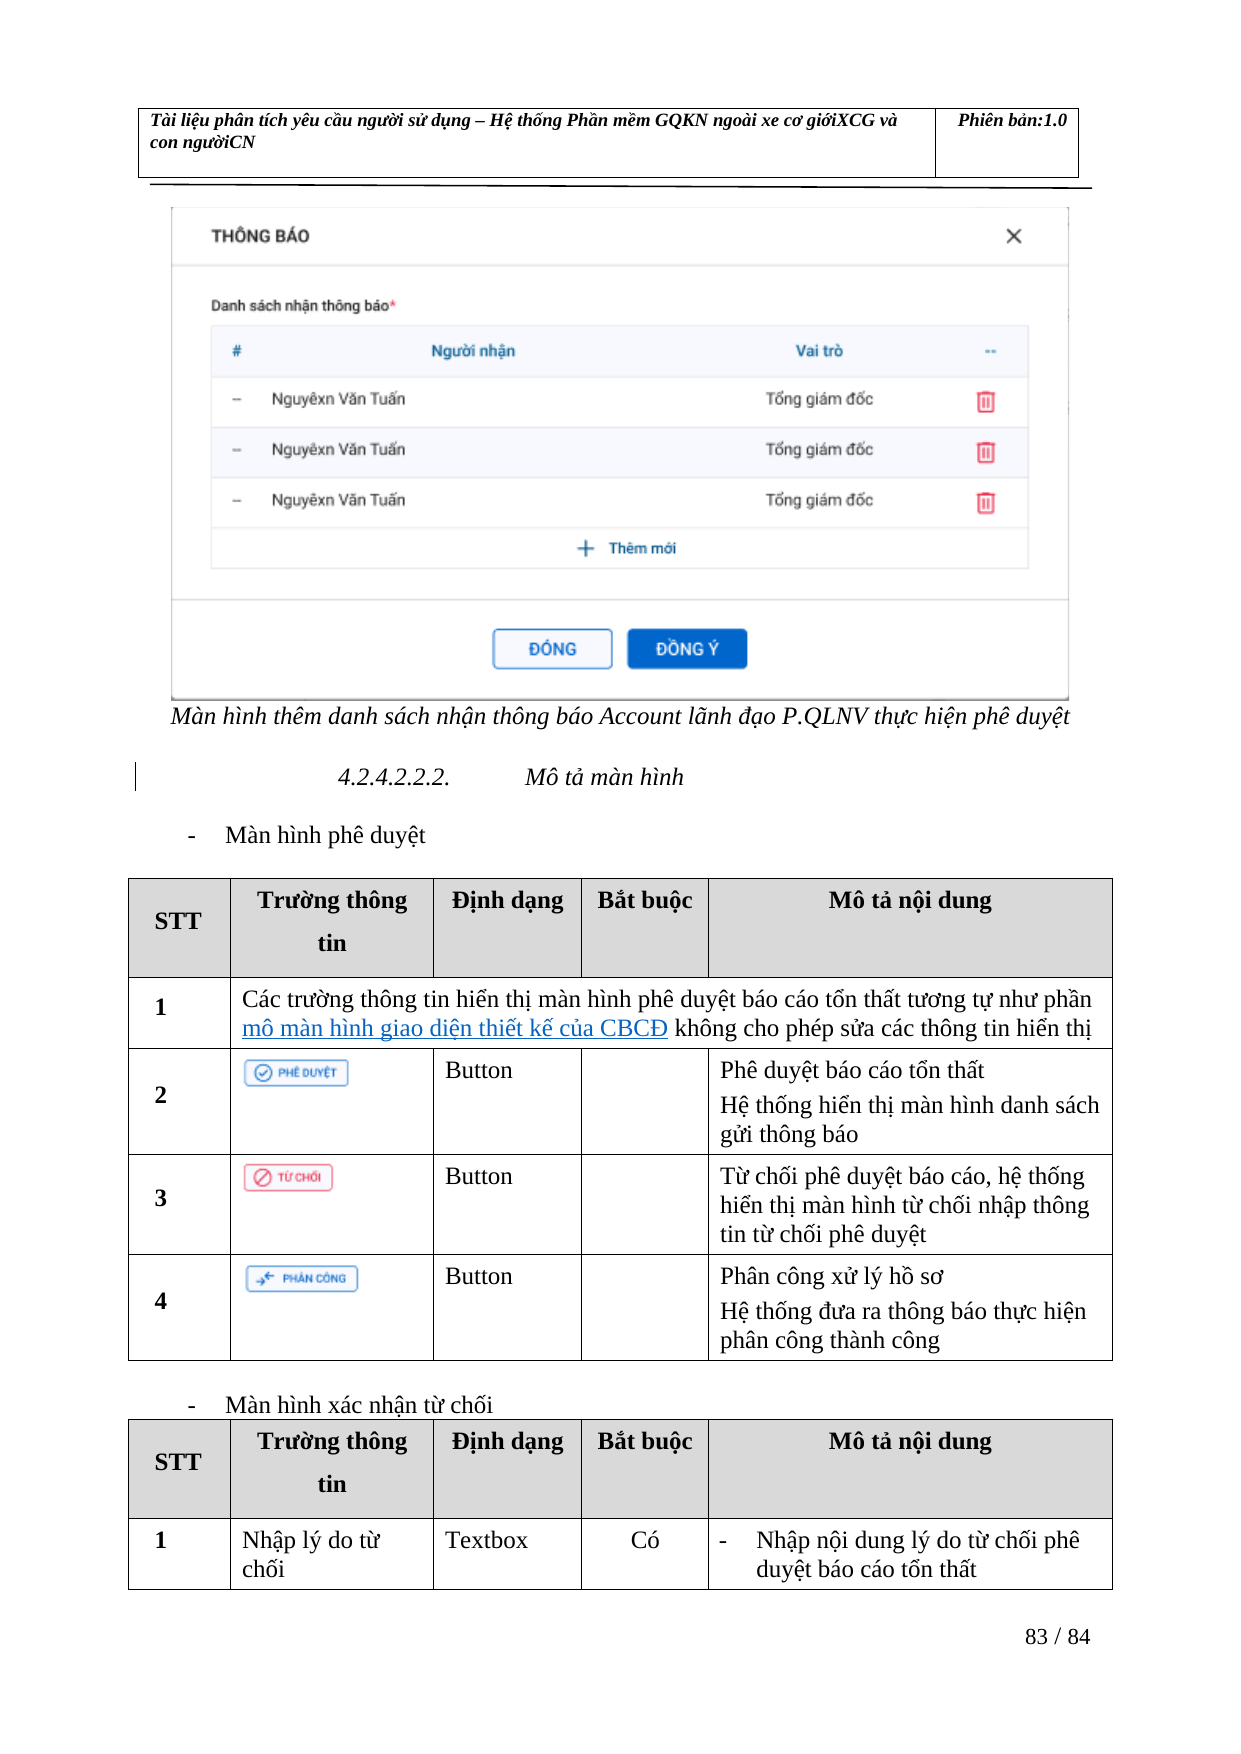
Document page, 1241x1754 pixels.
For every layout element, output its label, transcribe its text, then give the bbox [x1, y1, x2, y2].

text Màn hình thêm danh sách nhận thông báo Account lãnh đạo P.QLNV thực hiện phê duyệt [150, 701, 1090, 729]
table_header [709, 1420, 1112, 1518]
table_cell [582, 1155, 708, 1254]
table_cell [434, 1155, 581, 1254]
picture [241, 1261, 359, 1294]
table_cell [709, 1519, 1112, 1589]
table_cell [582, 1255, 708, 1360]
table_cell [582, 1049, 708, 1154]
picture [241, 1161, 338, 1195]
list Màn hình phê duyệt [187, 820, 1090, 849]
picture [171, 207, 1070, 701]
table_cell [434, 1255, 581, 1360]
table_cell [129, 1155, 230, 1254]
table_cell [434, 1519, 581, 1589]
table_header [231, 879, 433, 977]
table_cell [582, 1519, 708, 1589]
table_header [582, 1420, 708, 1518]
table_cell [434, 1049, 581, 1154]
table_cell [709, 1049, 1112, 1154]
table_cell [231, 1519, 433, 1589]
picture [241, 1055, 352, 1090]
subtitle Mô tả màn hình [338, 762, 1090, 791]
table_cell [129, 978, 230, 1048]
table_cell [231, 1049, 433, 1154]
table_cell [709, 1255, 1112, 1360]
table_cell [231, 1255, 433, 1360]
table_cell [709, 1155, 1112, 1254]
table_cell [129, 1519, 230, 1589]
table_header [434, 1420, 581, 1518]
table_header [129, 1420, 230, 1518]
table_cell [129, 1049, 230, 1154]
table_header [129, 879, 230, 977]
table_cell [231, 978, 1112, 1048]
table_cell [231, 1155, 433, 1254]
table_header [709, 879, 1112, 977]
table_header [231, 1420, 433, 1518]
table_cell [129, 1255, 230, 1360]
list Màn hình xác nhận từ chối [187, 1390, 1090, 1418]
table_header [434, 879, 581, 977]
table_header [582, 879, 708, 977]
